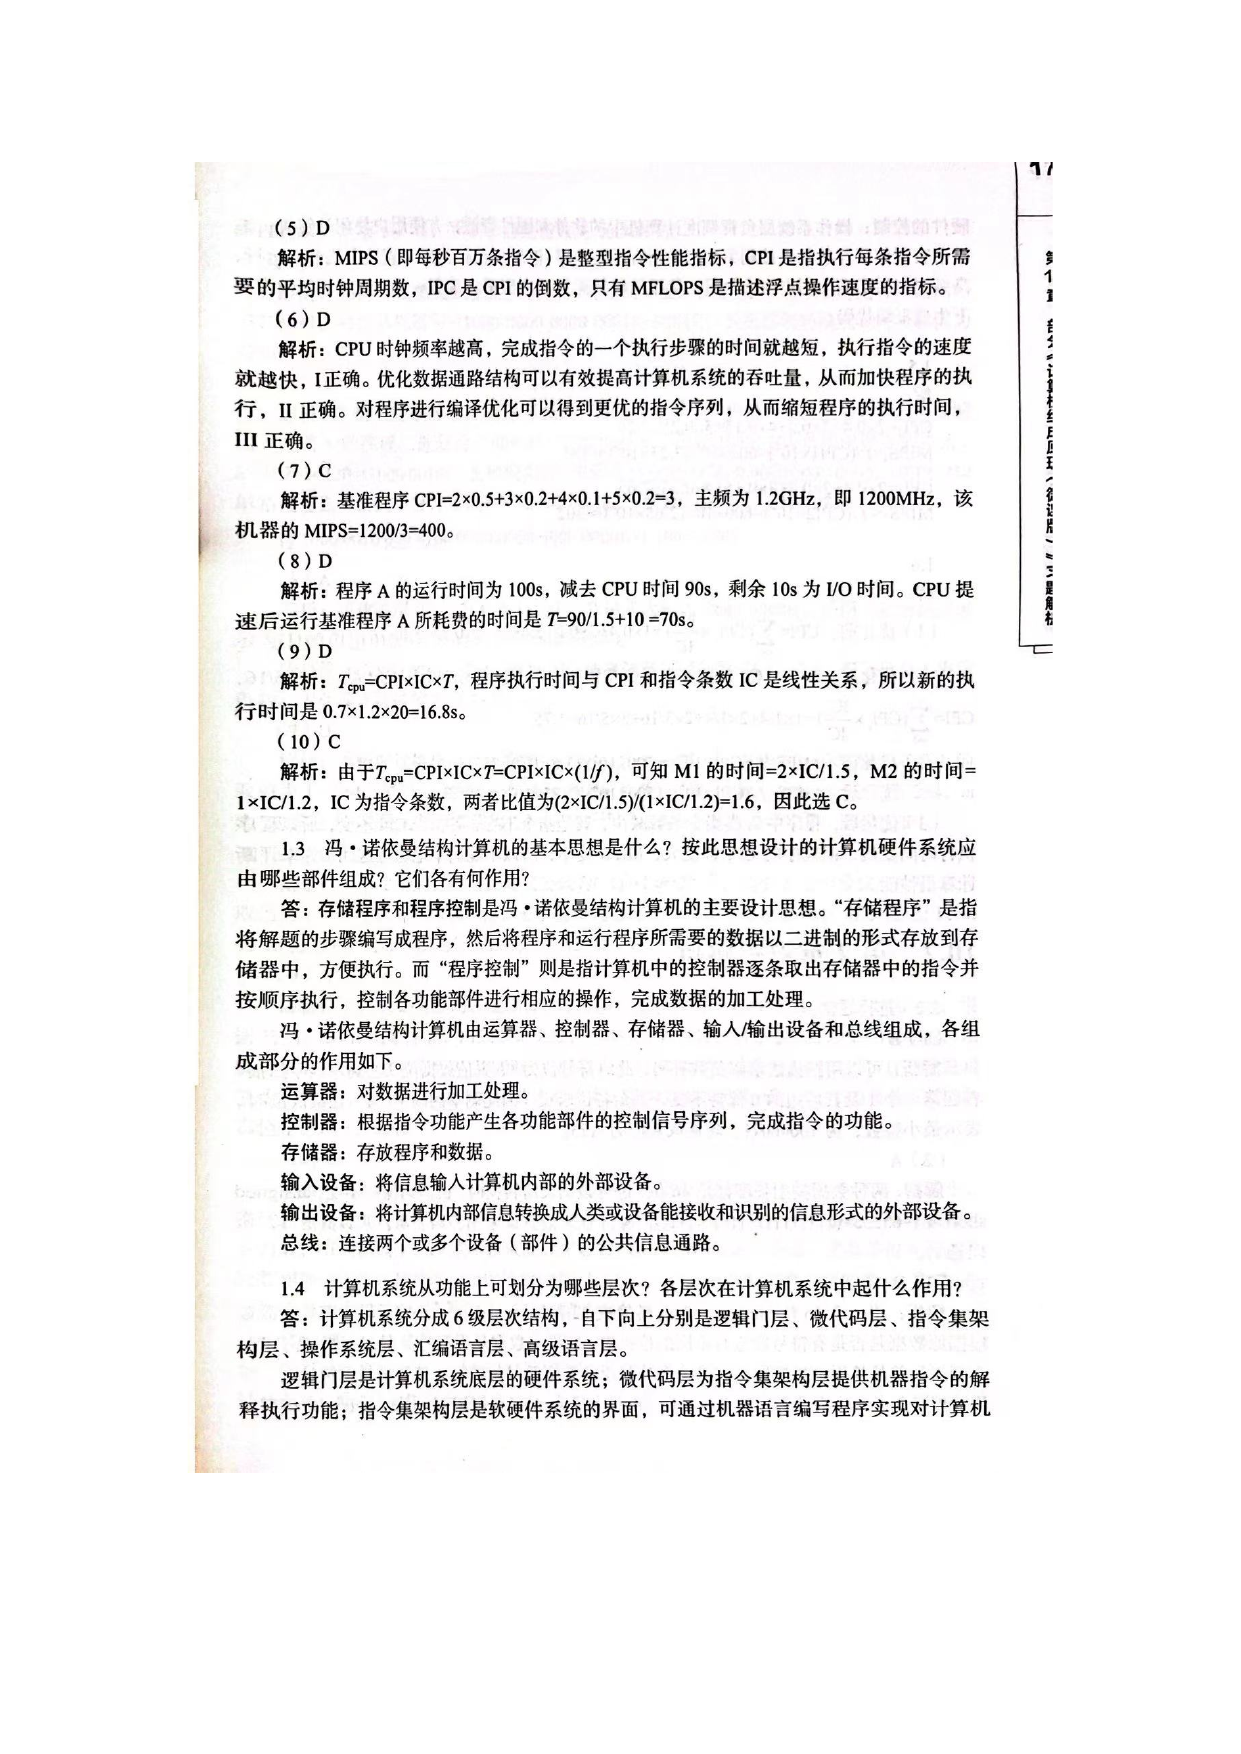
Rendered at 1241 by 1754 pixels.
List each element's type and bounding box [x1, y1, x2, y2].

picture [187, 162, 1053, 1473]
